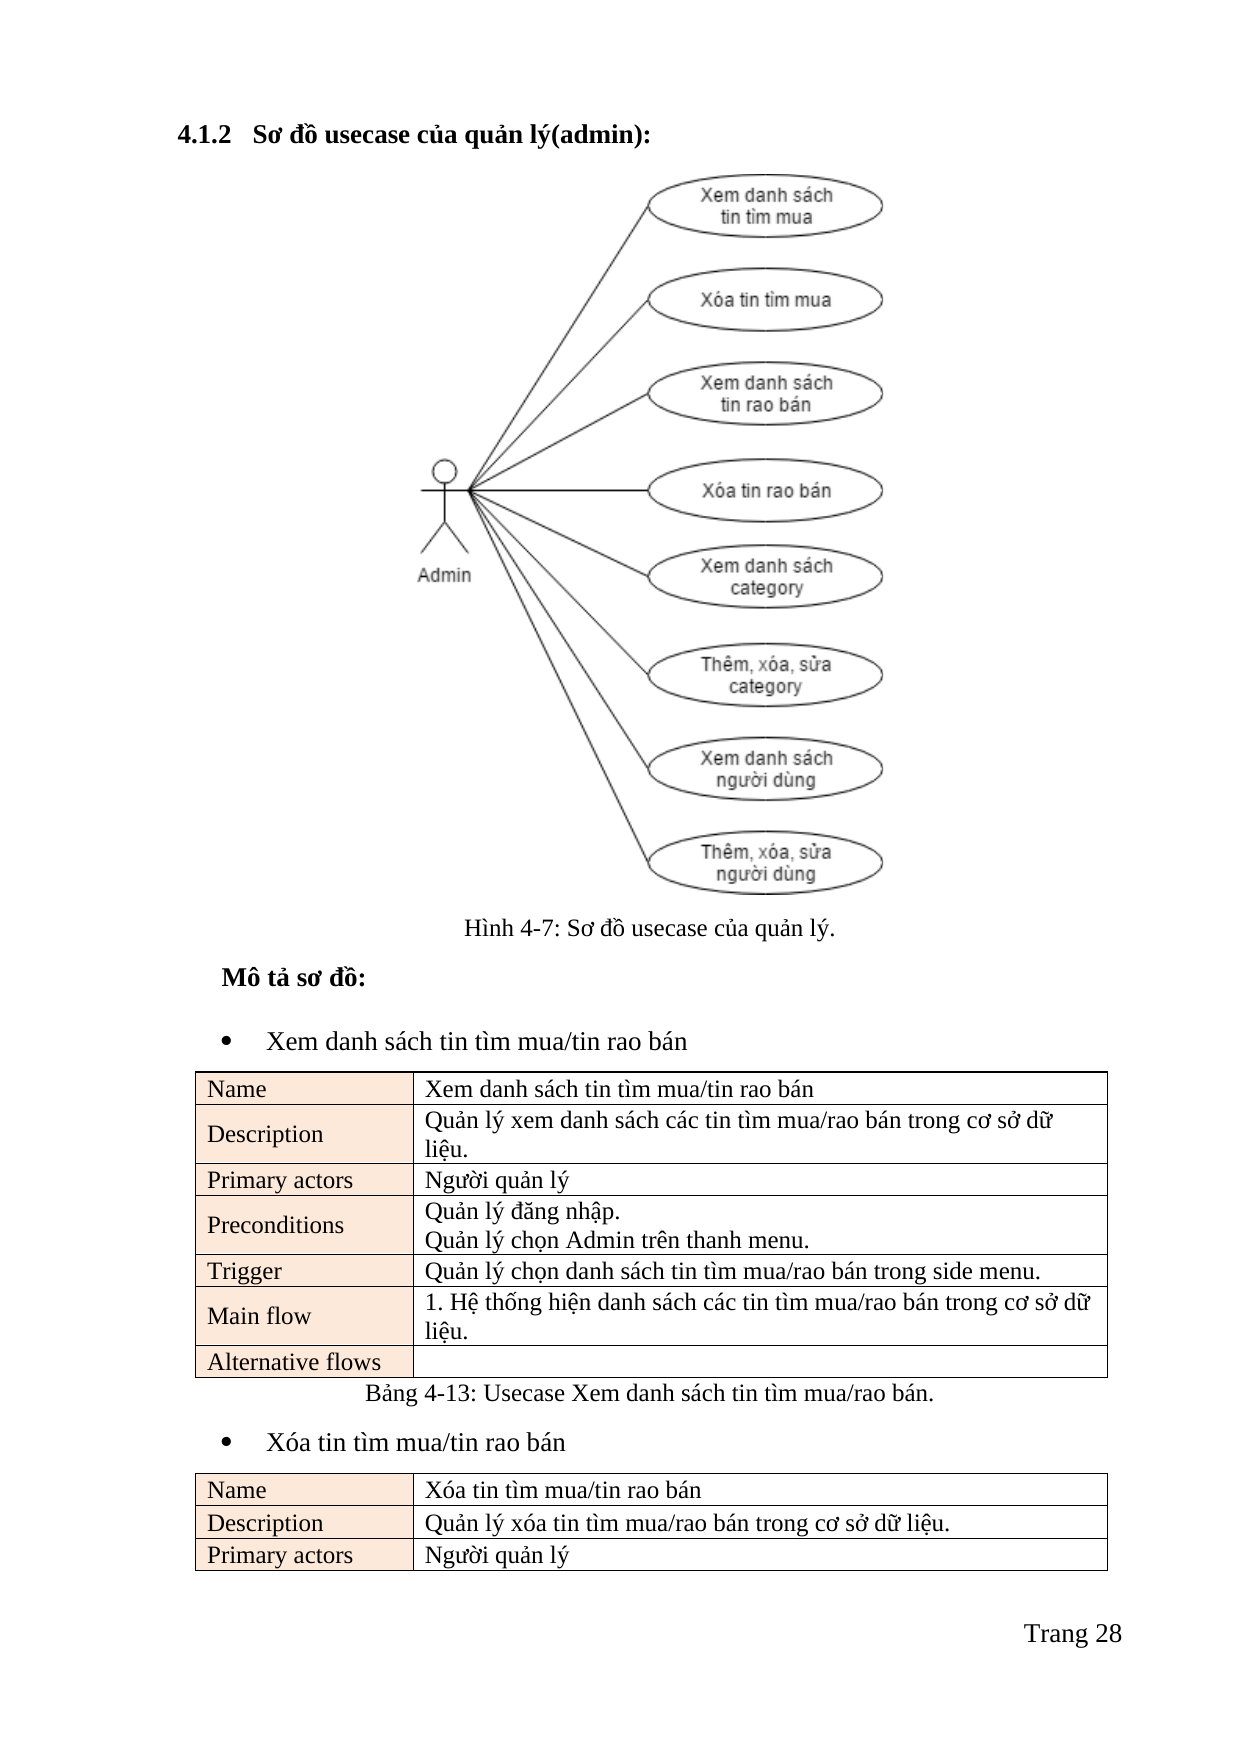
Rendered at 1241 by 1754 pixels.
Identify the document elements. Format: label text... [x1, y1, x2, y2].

table_cell Description [196, 1506, 413, 1538]
table_cell Primary actors [196, 1539, 413, 1570]
table_cell Preconditions [196, 1196, 413, 1253]
table_cell Người quản lý [414, 1539, 1107, 1570]
table_header Name [196, 1474, 413, 1505]
table_cell Main flow [196, 1287, 413, 1344]
list Xem danh sách tin tìm mua/tin rao bán [222, 1024, 1122, 1056]
table_cell Quản lý đăng nhập. Quản lý chọn Admin trên thanh menu. [414, 1196, 1107, 1253]
text Mô tả sơ đồ: [177, 961, 1122, 992]
table_header Xóa tin tìm mua/tin rao bán [414, 1474, 1107, 1505]
picture [416, 174, 884, 895]
table_cell Quản lý xem danh sách các tin tìm mua/rao bán trong cơ sở dữ liệu. [414, 1105, 1107, 1162]
table_cell [414, 1346, 1107, 1377]
table_cell Primary actors [196, 1164, 413, 1195]
table_header Name [196, 1073, 413, 1104]
table_cell 1. Hệ thống hiện danh sách các tin tìm mua/rao bán trong cơ sở dữ liệu. [414, 1287, 1107, 1344]
subtitle Sơ đồ usecase của quản lý(admin): [177, 118, 1122, 149]
table_cell Quản lý xóa tin tìm mua/rao bán trong cơ sở dữ liệu. [414, 1506, 1107, 1538]
table_cell Người quản lý [414, 1164, 1107, 1195]
table_cell Alternative flows [196, 1346, 413, 1377]
list Xóa tin tìm mua/tin rao bán [222, 1426, 1122, 1457]
table_cell Quản lý chọn danh sách tin tìm mua/rao bán trong side menu. [414, 1255, 1107, 1286]
table_cell Trigger [196, 1255, 413, 1286]
table_header Xem danh sách tin tìm mua/tin rao bán [414, 1073, 1107, 1104]
table_cell Description [196, 1105, 413, 1162]
